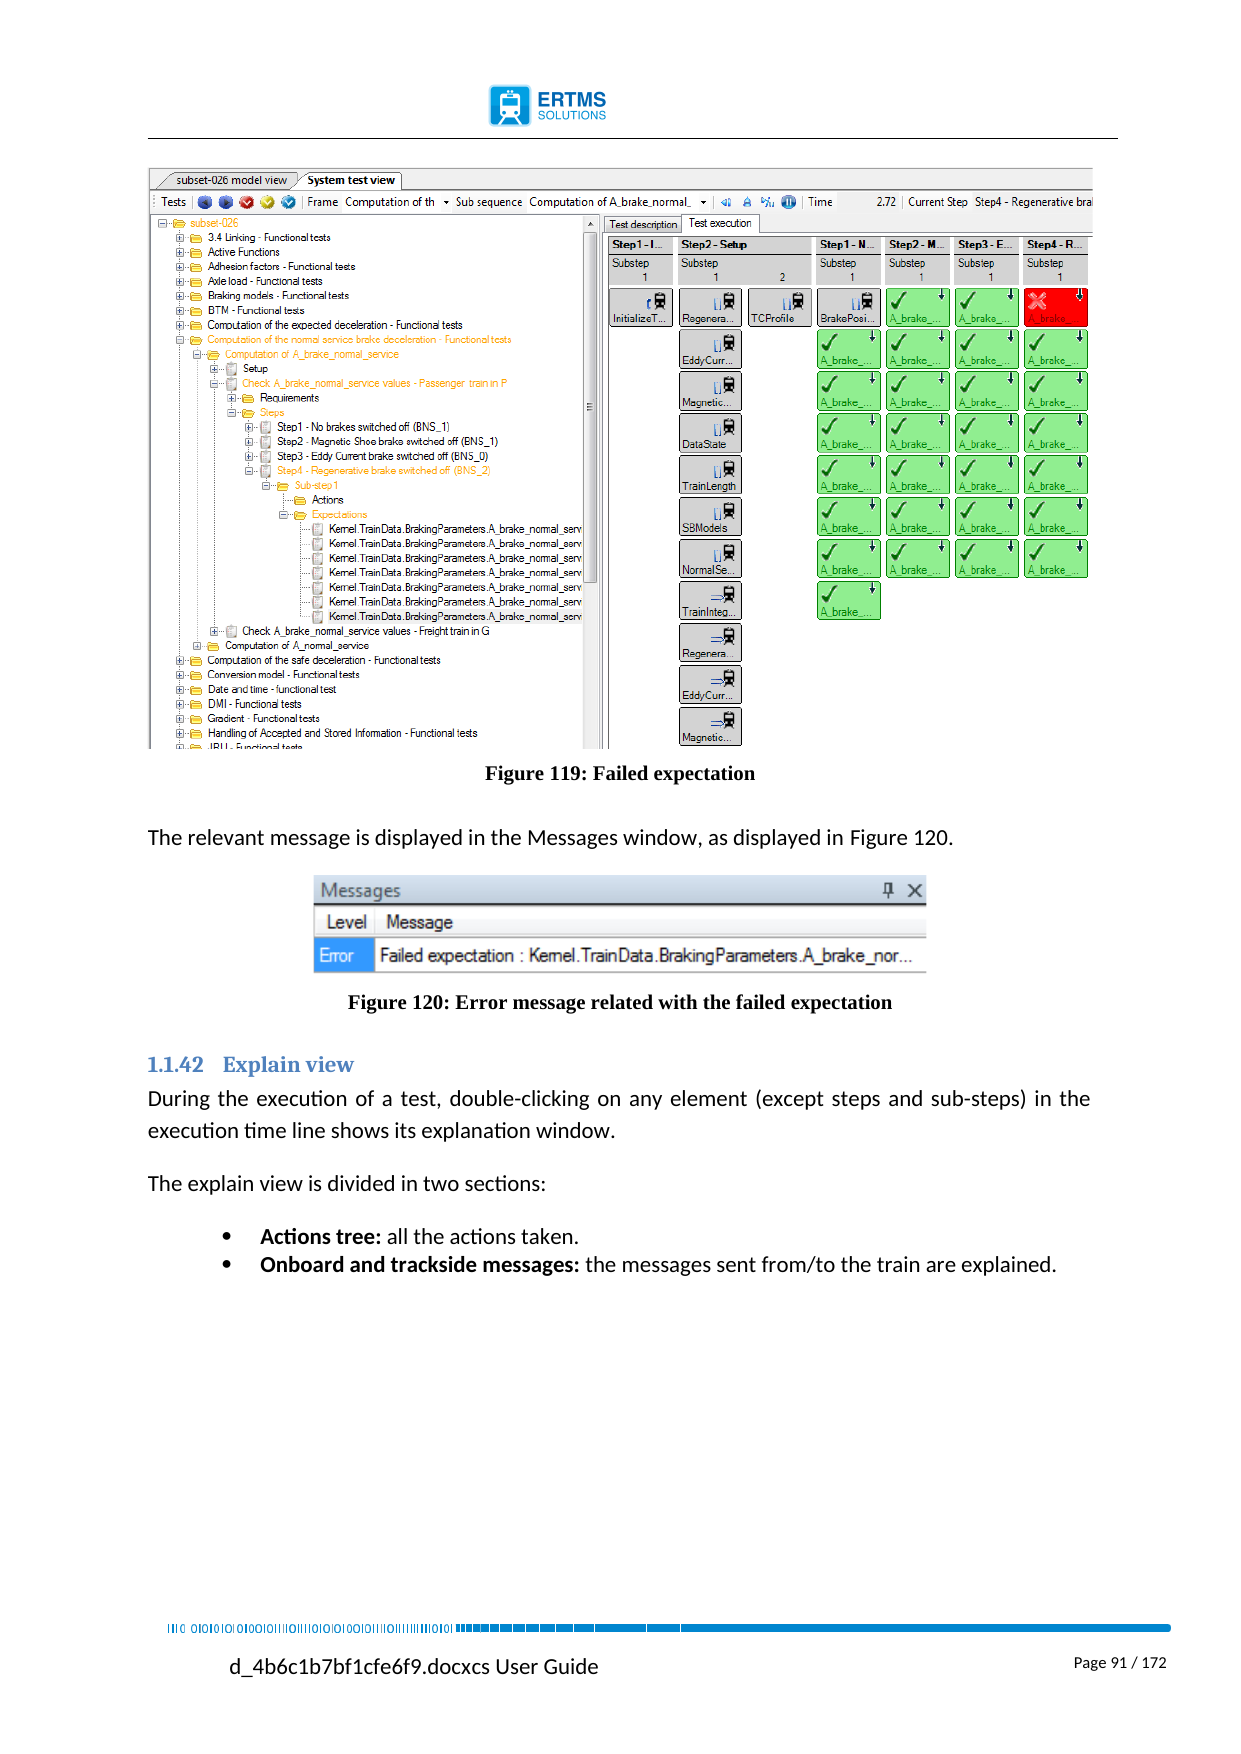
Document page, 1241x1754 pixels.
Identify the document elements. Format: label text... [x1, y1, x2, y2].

text The explain view is divided in two sections: [148, 1169, 1093, 1197]
list Onboard and trackside messages: the messages sent from/to the train are explained. [223, 1251, 1093, 1278]
picture [477, 73, 617, 138]
text During the execution of a test, double-clicking on any element (except steps and sub-steps) in the execution time line shows its explanation window. [148, 1084, 1093, 1144]
picture [147, 167, 1093, 749]
subtitle Explain view [148, 1052, 1093, 1078]
list Actions tree: all the actions taken. [223, 1222, 1093, 1251]
picture [167, 1624, 1171, 1633]
picture [313, 875, 927, 978]
